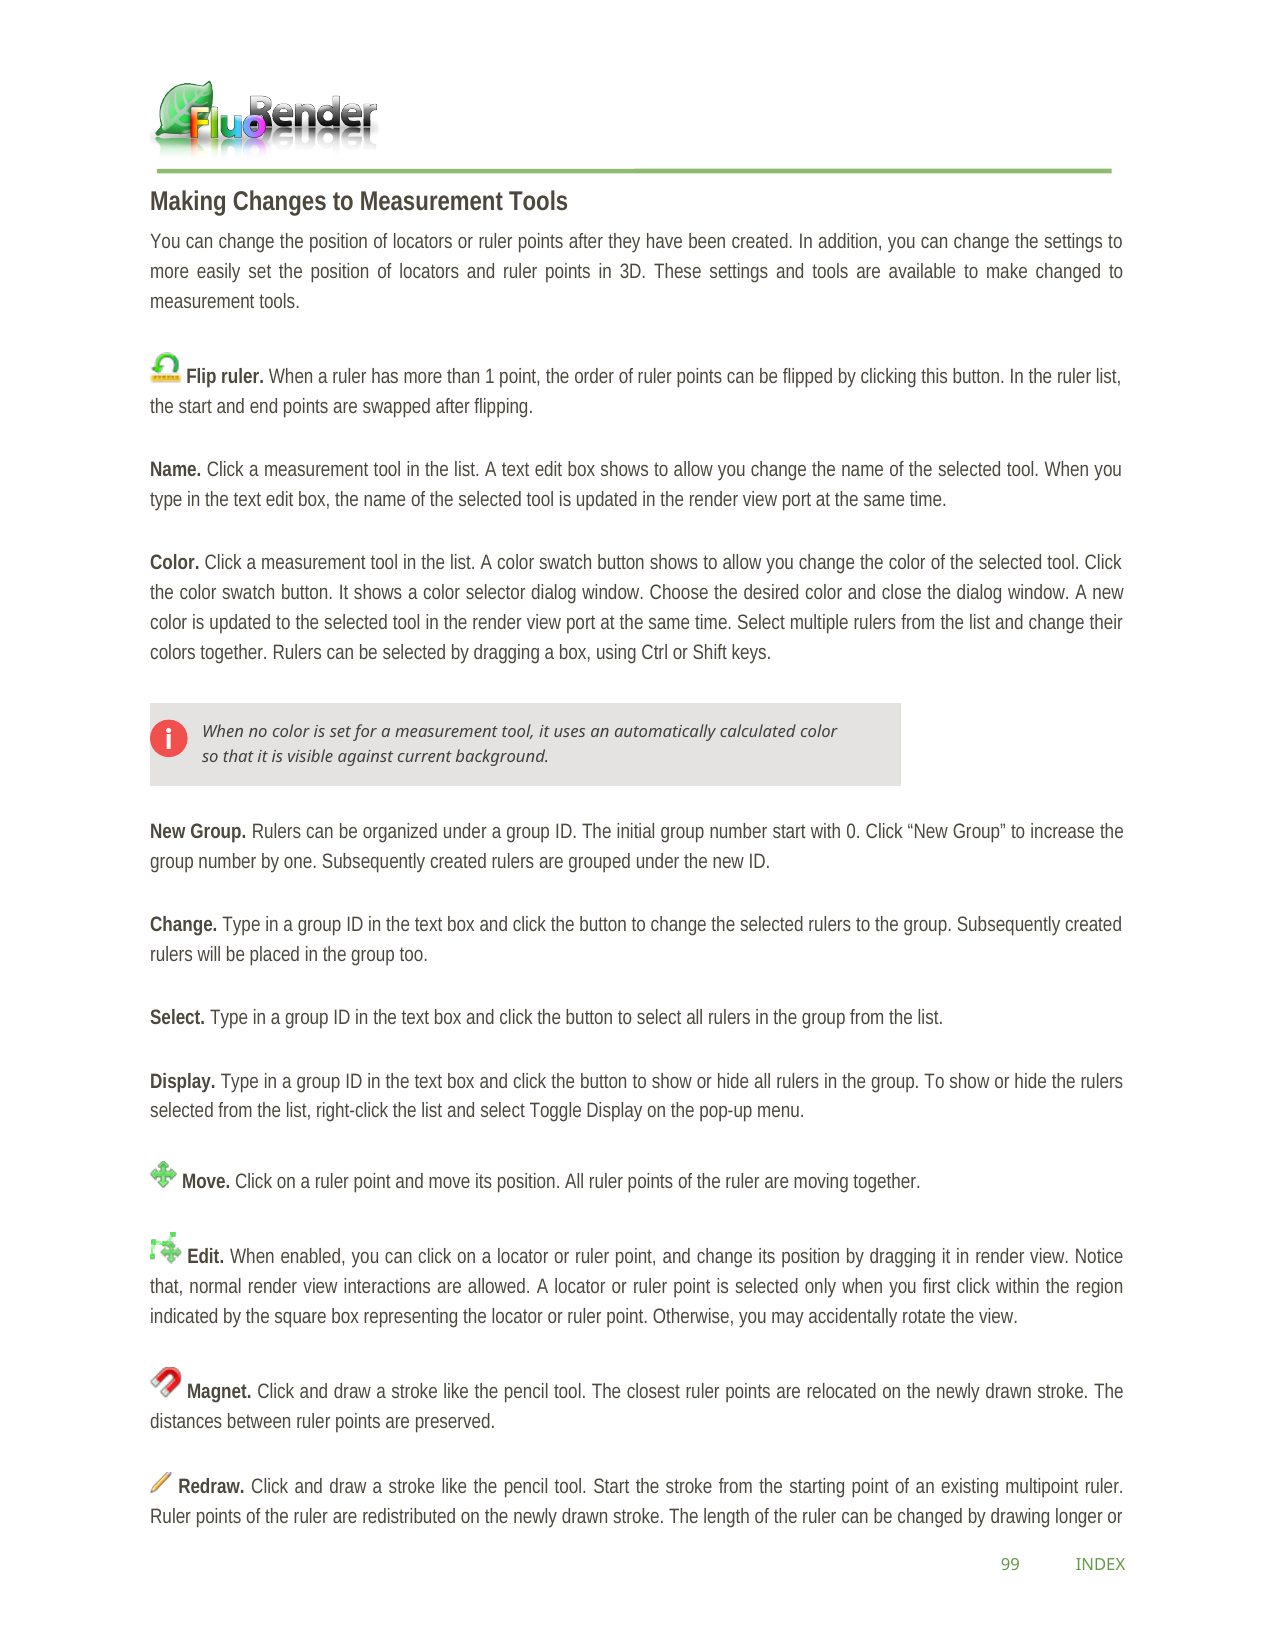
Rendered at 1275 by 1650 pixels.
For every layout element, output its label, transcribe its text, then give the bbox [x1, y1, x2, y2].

text Move. Click on a ruler point and move its position. All ruler points of the ruler are moving together. [150, 1162, 1125, 1193]
text Edit. When enabled, you can click on a locator or ruler point, and change its position by dragging it in render view. Notice that, normal render view interactions are allowed. A locator or ruler point is selected only when you first click within the region indicated by the square box representing the locator or ruler point. Otherwise, you may accidentally rotate the view. [150, 1232, 1125, 1328]
picture [150, 75, 379, 162]
picture [150, 1232, 182, 1264]
picture [150, 1161, 177, 1189]
text Color. Click a measurement tool in the list. A color swatch button shows to allow you change the color of the selected tool. Click the color swatch button. It shows a color selector dialog window. Choose the desired color and close the dialog window. A new color is updated to the selected tool in the render view port at the same time. Select multiple rulers from the list and change their colors together. Rulers can be selected by dragging a box, using Ctrl or Shift keys. [150, 550, 1125, 664]
picture [150, 1472, 172, 1494]
text You can change the position of locators or ruler points after they have been created. In addition, you can change the settings to more easily set the position of locators and ruler points in 3D. These settings and tools are available to make changed to measurement tools. [150, 229, 1125, 313]
subtitle Making Changes to Measurement Tools [150, 185, 1125, 216]
picture [150, 1367, 182, 1399]
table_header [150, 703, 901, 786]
text Display. Type in a group ID in the text box and click the button to show or hide all rulers in the group. To show or hide the rulers selected from the list, right-click the list and select Toggle Display on the pop-up menu. [150, 1068, 1125, 1122]
text New Group. Rulers can be organized under a group ID. The initial group number start with 0. Click “New Group” to increase the group number by one. Subsequently created rulers are grouped under the new ID. [150, 819, 1125, 873]
picture [150, 352, 182, 384]
text Name. Click a measurement tool in the list. A text edit box shows to allow you change the name of the selected tool. When you type in the text edit box, the name of the selected tool is updated in the render view port at the same time. [150, 457, 1125, 511]
text Change. Type in a group ID in the text box and click the button to change the selected rulers to the group. Subsequently created rulers will be placed in the group too. [150, 912, 1125, 966]
text Flip ruler. When a ruler has more than 1 point, the order of ruler points can be flipped by clicking this button. In the ruler list, the start and end points are swapped after flipping. [150, 352, 1125, 418]
text Select. Type in a group ID in the text box and click the button to select all rulers in the group from the list. [150, 1005, 1125, 1029]
text Magnet. Click and draw a stroke like the pencil tool. The closest ruler points are relocated on the newly drawn stroke. The distances between ruler points are preserved. [150, 1367, 1125, 1433]
